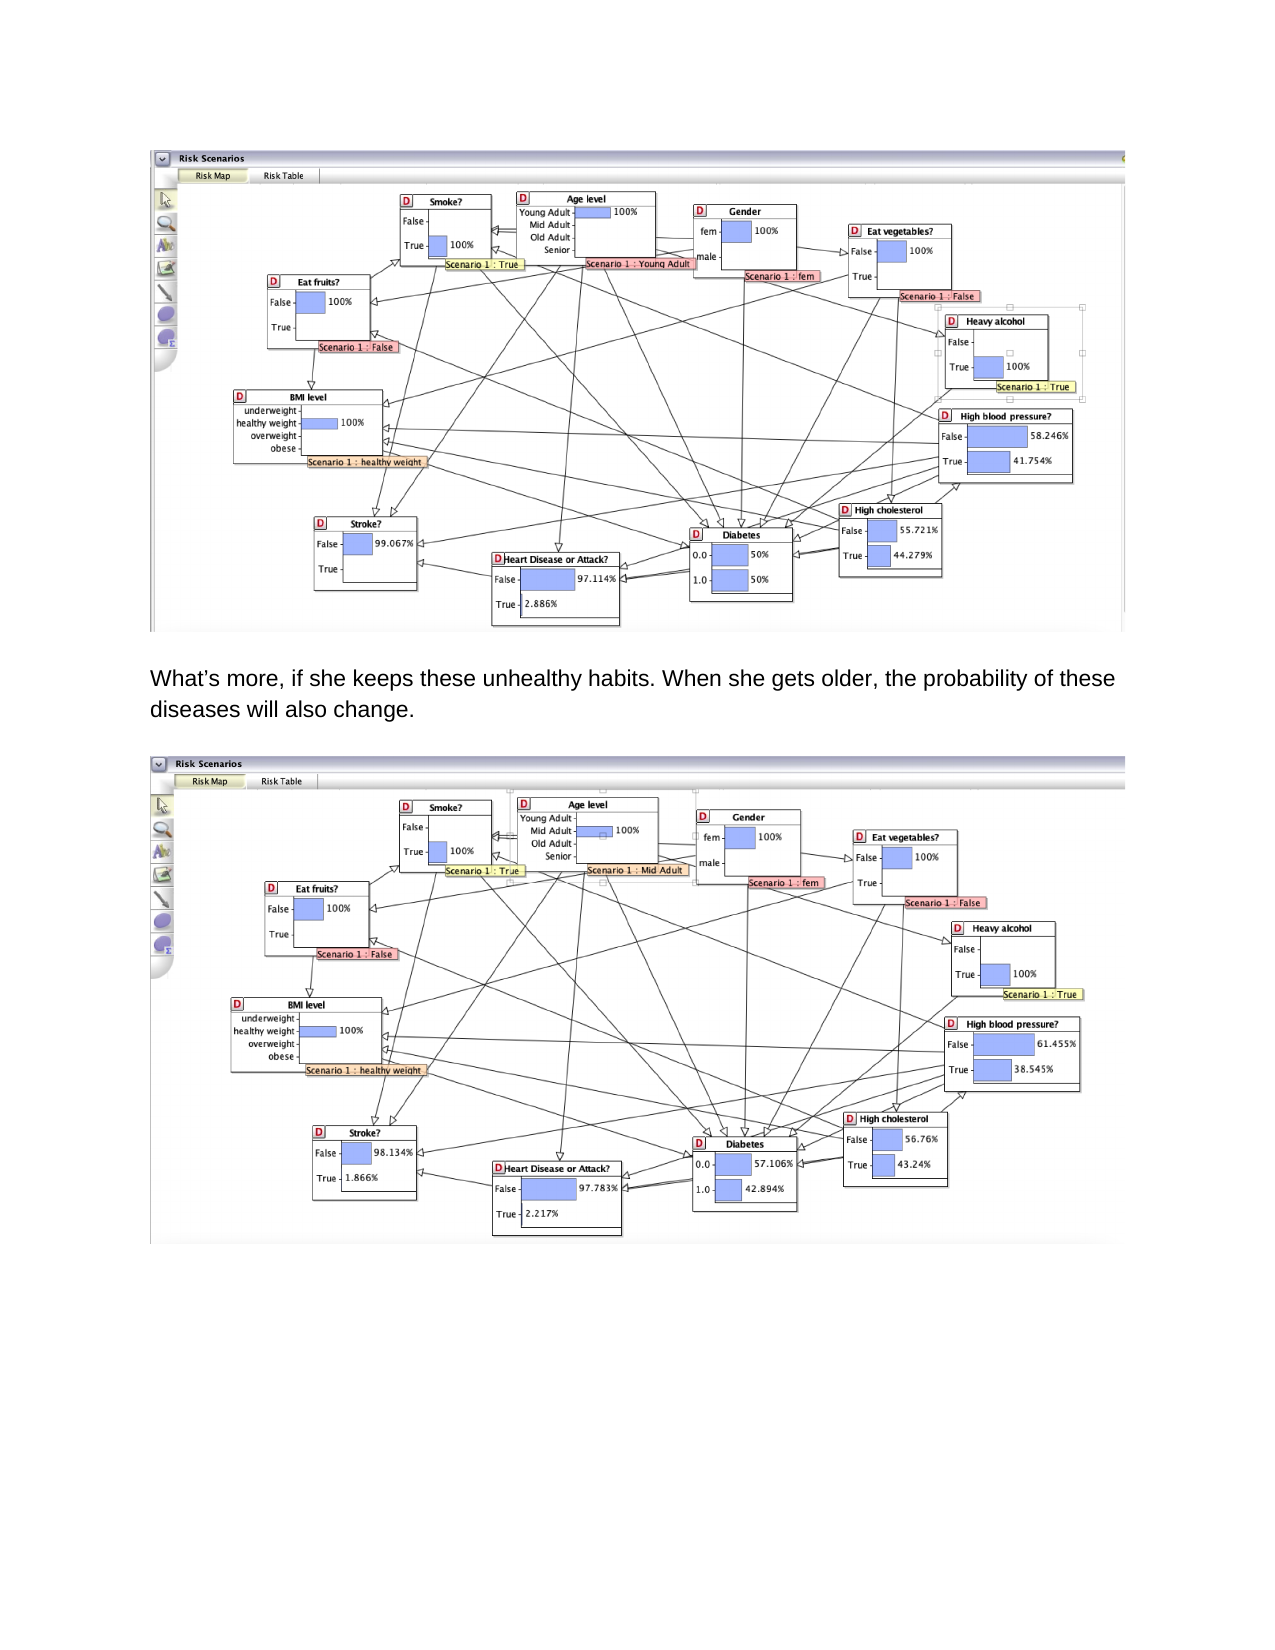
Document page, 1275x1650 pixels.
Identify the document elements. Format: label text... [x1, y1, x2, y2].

text What’s more, if she keeps these unhealthy habits. When she gets older, the probability of these diseases will also change. [150, 665, 1125, 722]
picture [150, 756, 1125, 1244]
picture [150, 150, 1125, 632]
